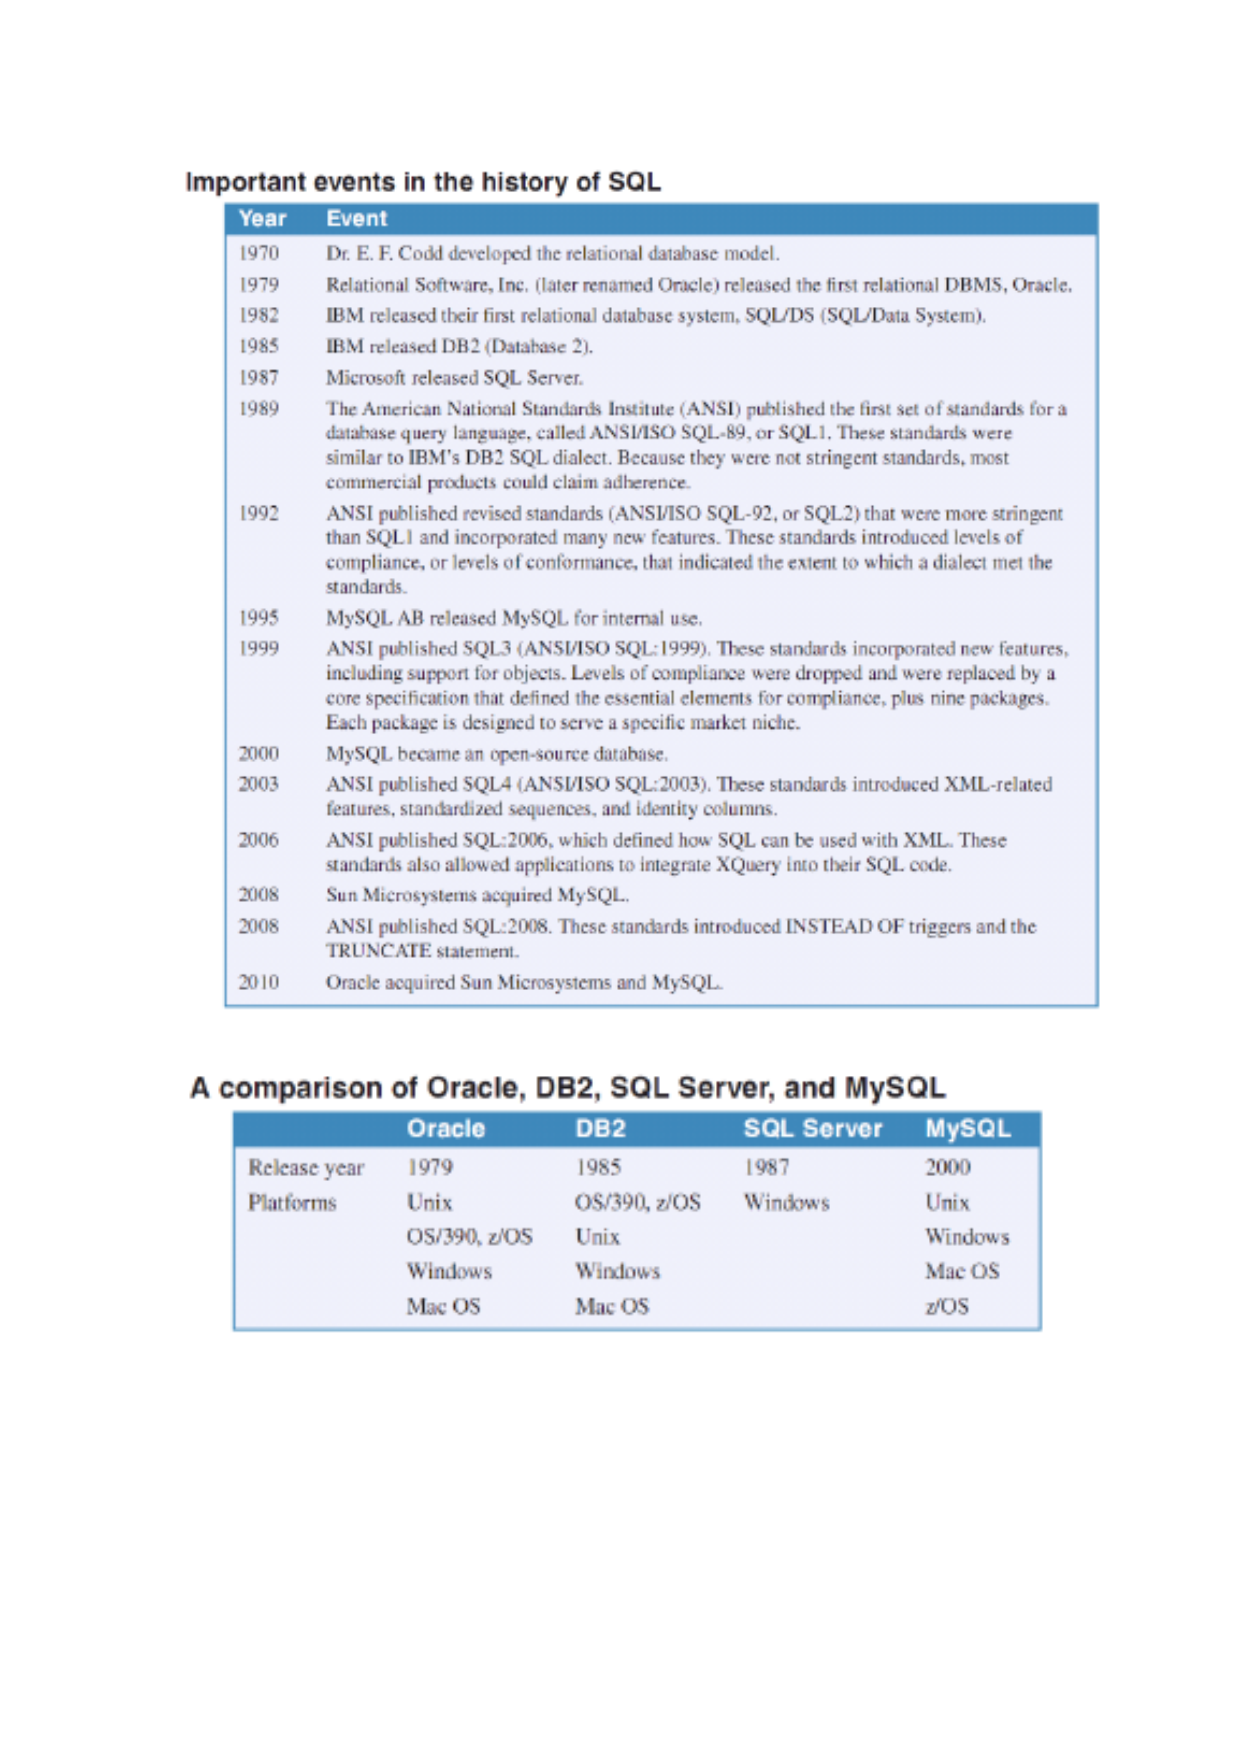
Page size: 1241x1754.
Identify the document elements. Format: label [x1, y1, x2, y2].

picture [150, 1051, 1110, 1354]
picture [150, 150, 1147, 1033]
